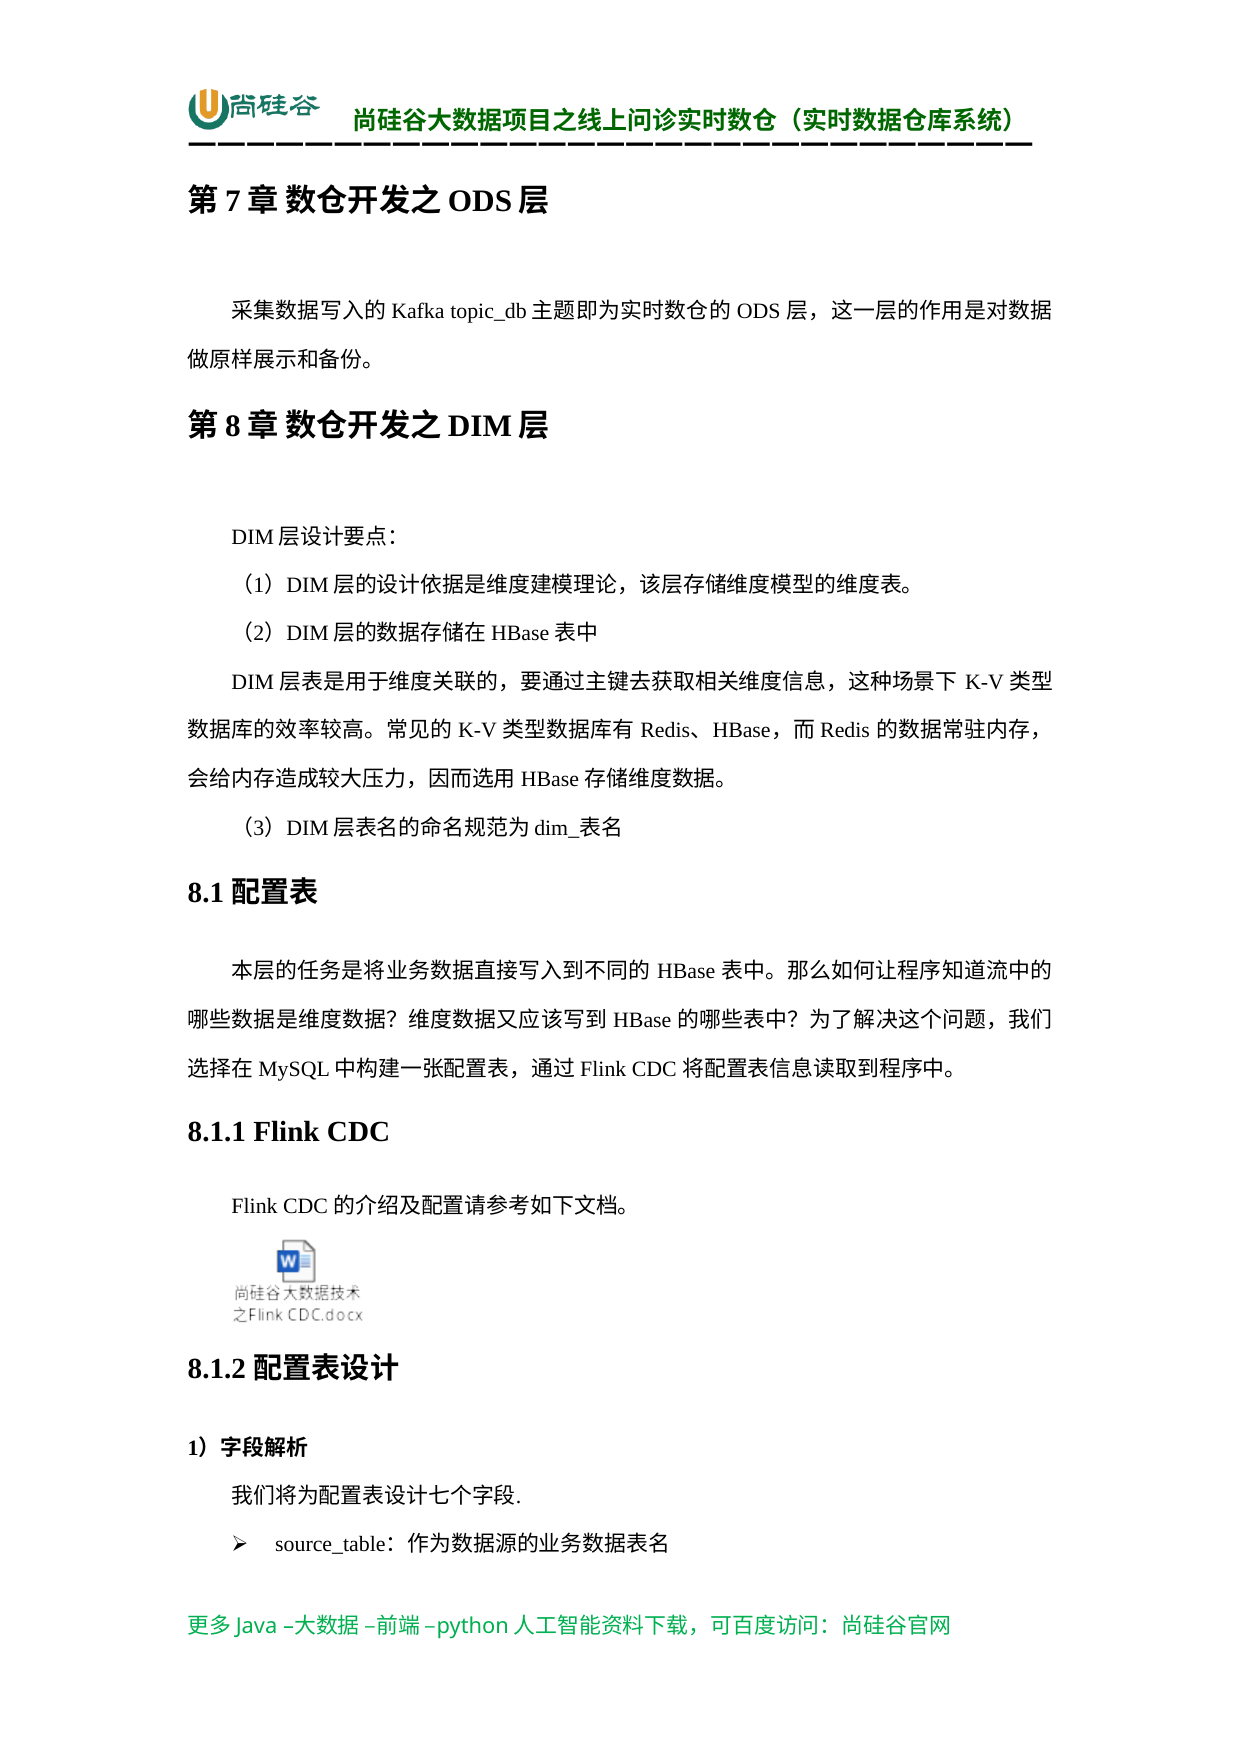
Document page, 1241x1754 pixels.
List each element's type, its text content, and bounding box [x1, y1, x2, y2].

text 我们将为配置表设计七个字段. [187, 1477, 1053, 1510]
subtitle 8.1.1 Flink CDC [187, 1099, 1053, 1164]
subtitle 8.1 配置表 [187, 857, 1053, 922]
text Flink CDC 的介绍及配置请参考如下文档。 [187, 1188, 1053, 1220]
text 1）字段解析 [187, 1429, 1053, 1462]
text 本层的任务是将业务数据直接写入到不同的 HBase 表中。那么如何让程序知道流中的哪些数据是维度数据？维度数据又应该写到 HBase 的哪些表中？为了解决这个问题，我们选择在 MySQL 中构建一张配置表，通过 Flink CDC 将配置表信息读取到程序中。 [187, 953, 1053, 1083]
subtitle 第8章 数仓开发之DIM层 [187, 390, 1053, 455]
list source_table：作为数据源的业务数据表名 [231, 1526, 1053, 1558]
text （2）DIM层的数据存储在 HBase 表中 [187, 615, 1053, 647]
text （3）DIM层表名的命名规范为dim_表名 [187, 809, 1053, 842]
text 采集数据写入的Kafka topic_db主题即为实时数仓的 ODS 层，这一层的作用是对数据做原样展示和备份。 [187, 293, 1053, 374]
text DIM 层表是用于维度关联的，要通过主键去获取相关维度信息，这种场景下 K-V 类型数据库的效率较高。常见的 K-V 类型数据库有 Redis、HBase，而 Redis 的数据常驻内存，会给内存造成较大压力，因而选用 HBase 存储维度数据。 [187, 663, 1053, 793]
subtitle 第7章 数仓开发之ODS层 [187, 165, 1053, 230]
subtitle 8.1.2 配置表设计 [187, 1334, 1053, 1399]
text （1）DIM层的设计依据是维度建模理论，该层存储维度模型的维度表。 [187, 567, 1053, 599]
text DIM层设计要点： [187, 518, 1053, 551]
